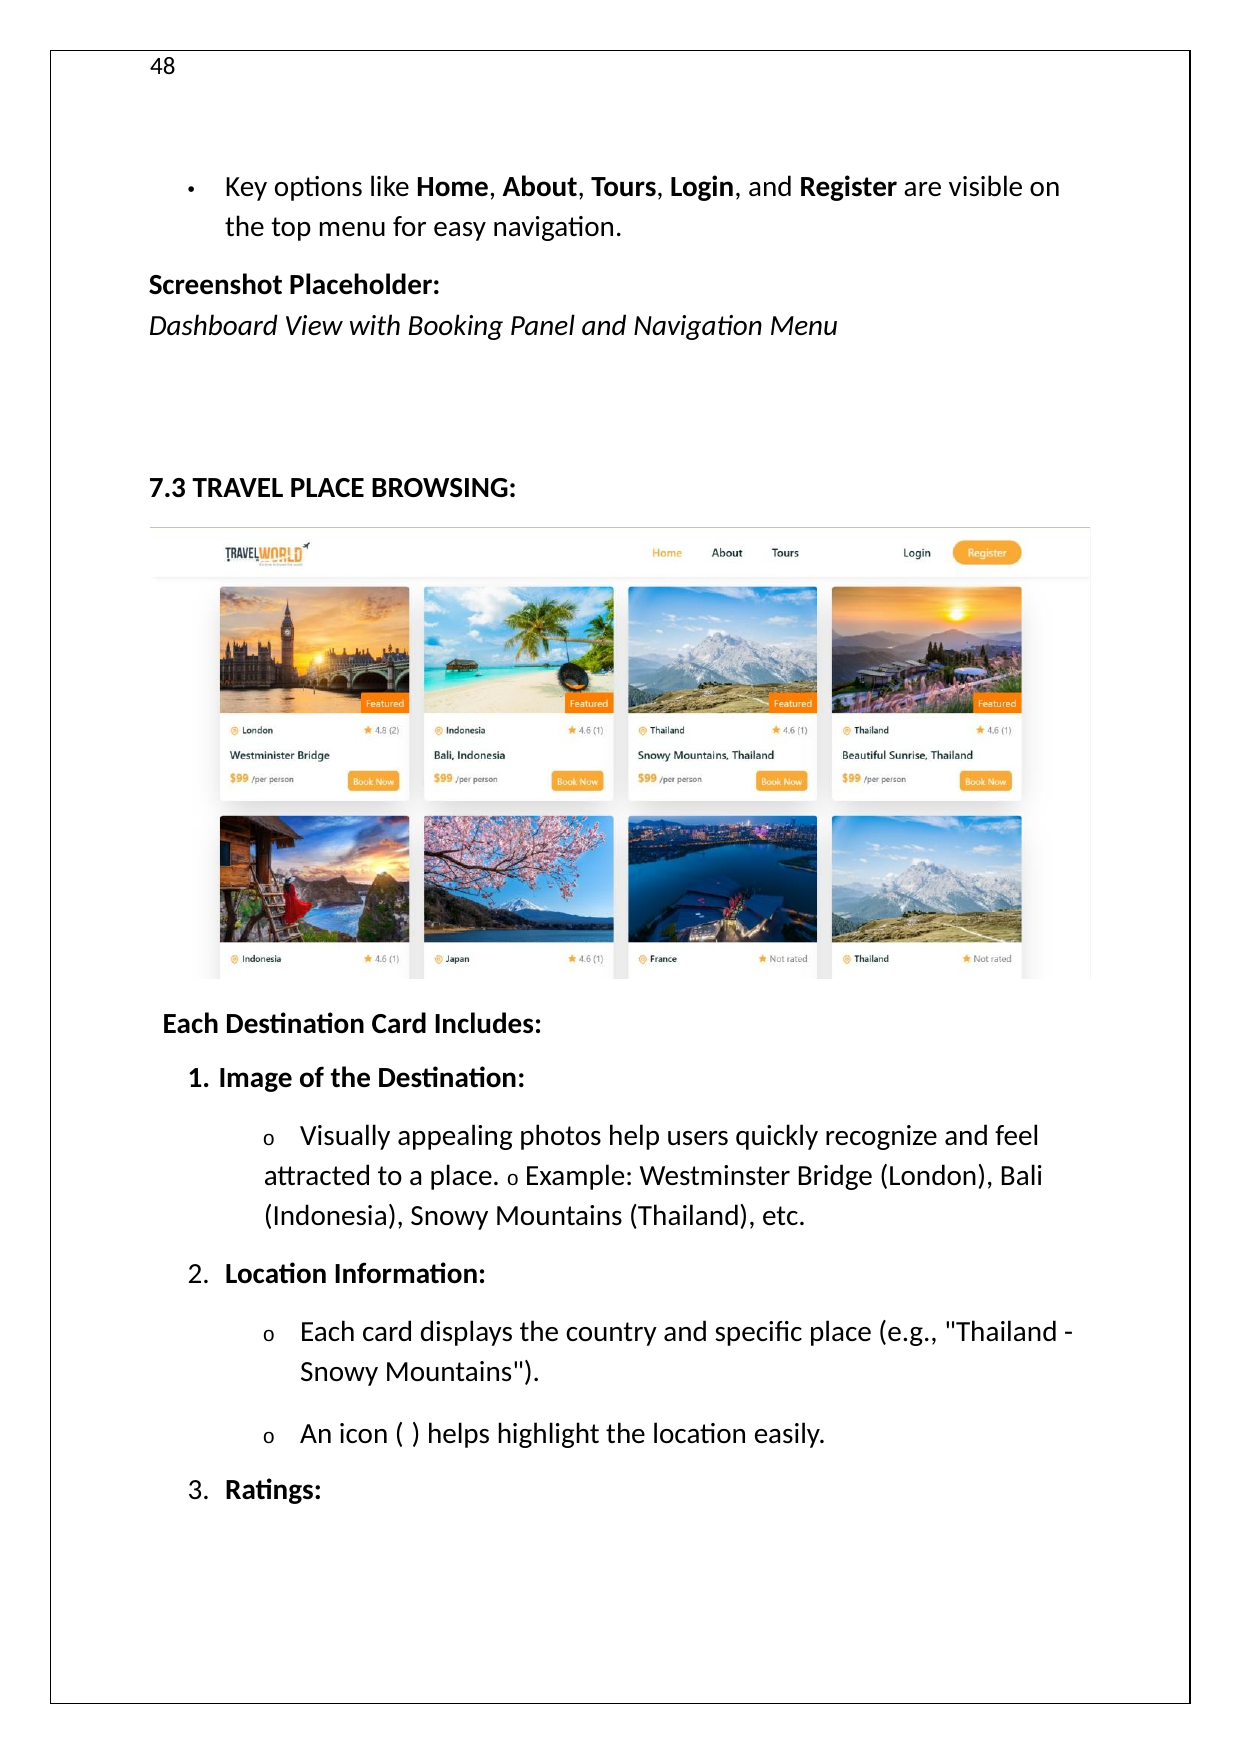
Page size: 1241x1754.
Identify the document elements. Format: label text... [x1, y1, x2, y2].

text 1. Image of the Destination: [187, 1059, 1097, 1095]
text o Visually appealing photos help users quickly recognize and feel attracted to a place. o Example: Westminster Bridge (London), Bali (Indonesia), Snowy Mountains (Thailand), etc. [262, 1117, 1091, 1233]
picture [150, 527, 1091, 979]
list An icon ( ) helps highlight the location easily. [262, 1415, 1091, 1451]
text Screenshot Placeholder: [148, 266, 1097, 301]
list Each card displays the country and specific place (e.g., "Thailand - Snowy Mountains"). [262, 1313, 1091, 1389]
text Dashboard View with Booking Panel and Navigation Menu [148, 307, 1051, 342]
text Each Destination Card Includes: [148, 1005, 1097, 1040]
text 7.3 TRAVEL PLACE BROWSING: [148, 469, 1097, 505]
list Location Information: [187, 1255, 1097, 1291]
list Ratings: [187, 1471, 1097, 1507]
list Key options like Home, About, Tours, Login, and Register are visible on the top menu for easy navigation. [187, 168, 1091, 243]
